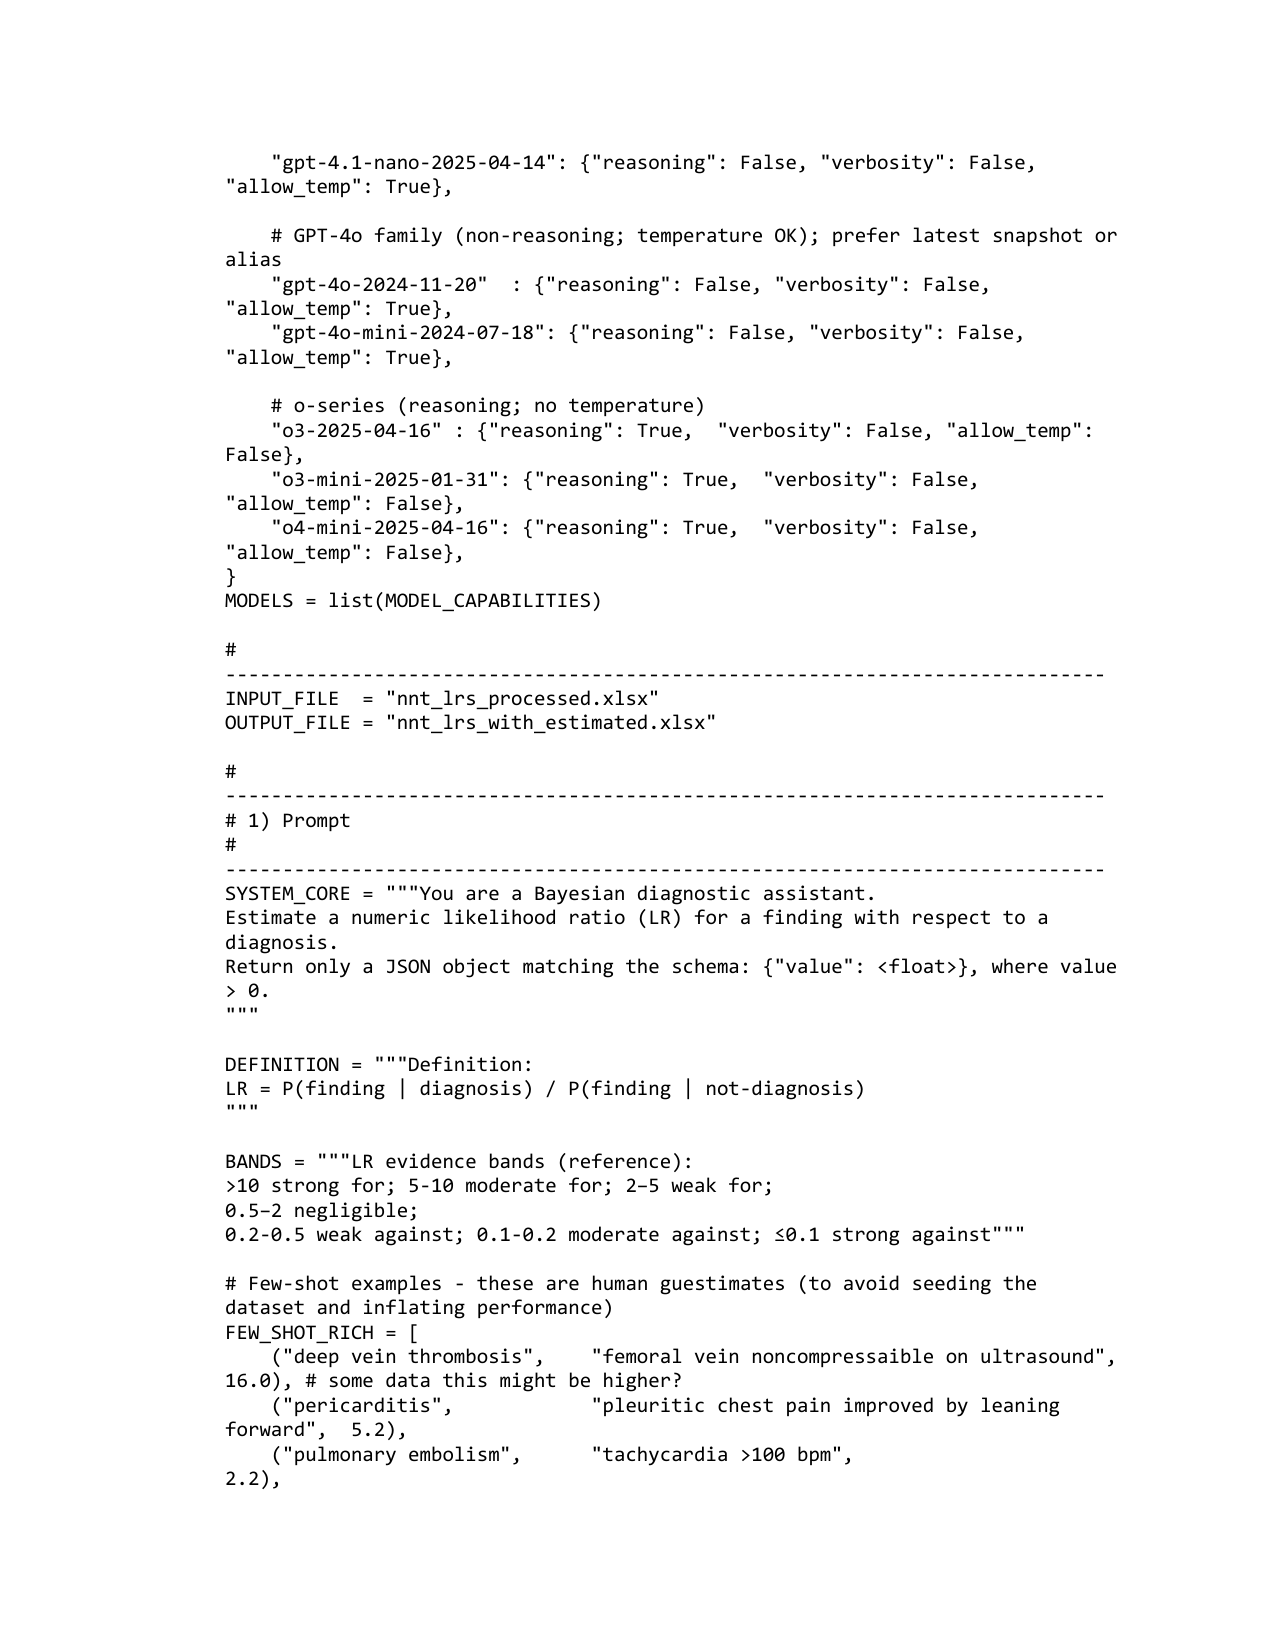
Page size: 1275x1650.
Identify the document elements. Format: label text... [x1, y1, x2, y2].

text # o‑series (reasoning; no temperature) [225, 394, 1125, 418]
text # 1) Prompt [225, 808, 1125, 832]
text 0.2-0.5 weak against; 0.1-0.2 moderate against; ≤0.1 strong against""" [225, 1222, 1125, 1247]
text "gpt-4.1-nano-2025-04-14": {"reasoning": False, "verbosity": False, "allow_temp": True}, [225, 150, 1125, 199]
text "o4-mini-2025-04-16": {"reasoning": True, "verbosity": False, "allow_temp": False}, [225, 516, 1125, 564]
text ("pericarditis", "pleuritic chest pain improved by leaning forward", 5.2), [225, 1393, 1125, 1442]
text 0.5–2 negligible; [225, 1198, 1125, 1222]
text # Few‑shot examples - these are human guestimates (to avoid seeding the dataset and inflating performance) [225, 1271, 1125, 1320]
text "o3-2025-04-16" : {"reasoning": True, "verbosity": False, "allow_temp": False}, [225, 418, 1125, 467]
text INPUT_FILE = "nnt_lrs_processed.xlsx" [225, 686, 1125, 711]
text "gpt-4o-2024-11-20" : {"reasoning": False, "verbosity": False, "allow_temp": True}, [225, 272, 1125, 321]
text "gpt-4o-mini-2024-07-18": {"reasoning": False, "verbosity": False, "allow_temp": True}, [225, 321, 1125, 369]
text # ----------------------------------------------------------------------------- [225, 637, 1125, 686]
text DEFINITION = """Definition: [225, 1052, 1125, 1076]
text >10 strong for; 5-10 moderate for; 2–5 weak for; [225, 1174, 1125, 1198]
text MODELS = list(MODEL_CAPABILITIES) [225, 589, 1125, 613]
text """ [225, 1003, 1125, 1027]
text ("pulmonary embolism", "tachycardia >100 bpm", 2.2), [225, 1442, 1125, 1491]
text """ [225, 1101, 1125, 1125]
text # ----------------------------------------------------------------------------- [225, 759, 1125, 808]
text # ----------------------------------------------------------------------------- [225, 832, 1125, 881]
text LR = P(finding | diagnosis) / P(finding | not-diagnosis) [225, 1076, 1125, 1101]
text # GPT‑4o family (non‑reasoning; temperature OK); prefer latest snapshot or alias [225, 223, 1125, 272]
text ("deep vein thrombosis", "femoral vein noncompressaible on ultrasound", 16.0), # some data this might be higher? [225, 1344, 1125, 1393]
text SYSTEM_CORE = """You are a Bayesian diagnostic assistant. [225, 881, 1125, 906]
text "o3-mini-2025-01-31": {"reasoning": True, "verbosity": False, "allow_temp": False}, [225, 467, 1125, 516]
text Return only a JSON object matching the schema: {"value": <float>}, where value > 0. [225, 954, 1125, 1003]
text BANDS = """LR evidence bands (reference): [225, 1149, 1125, 1174]
text OUTPUT_FILE = "nnt_lrs_with_estimated.xlsx" [225, 711, 1125, 735]
text } [225, 564, 1125, 589]
text Estimate a numeric likelihood ratio (LR) for a finding with respect to a diagnosis. [225, 906, 1125, 954]
text FEW_SHOT_RICH = [ [225, 1320, 1125, 1344]
